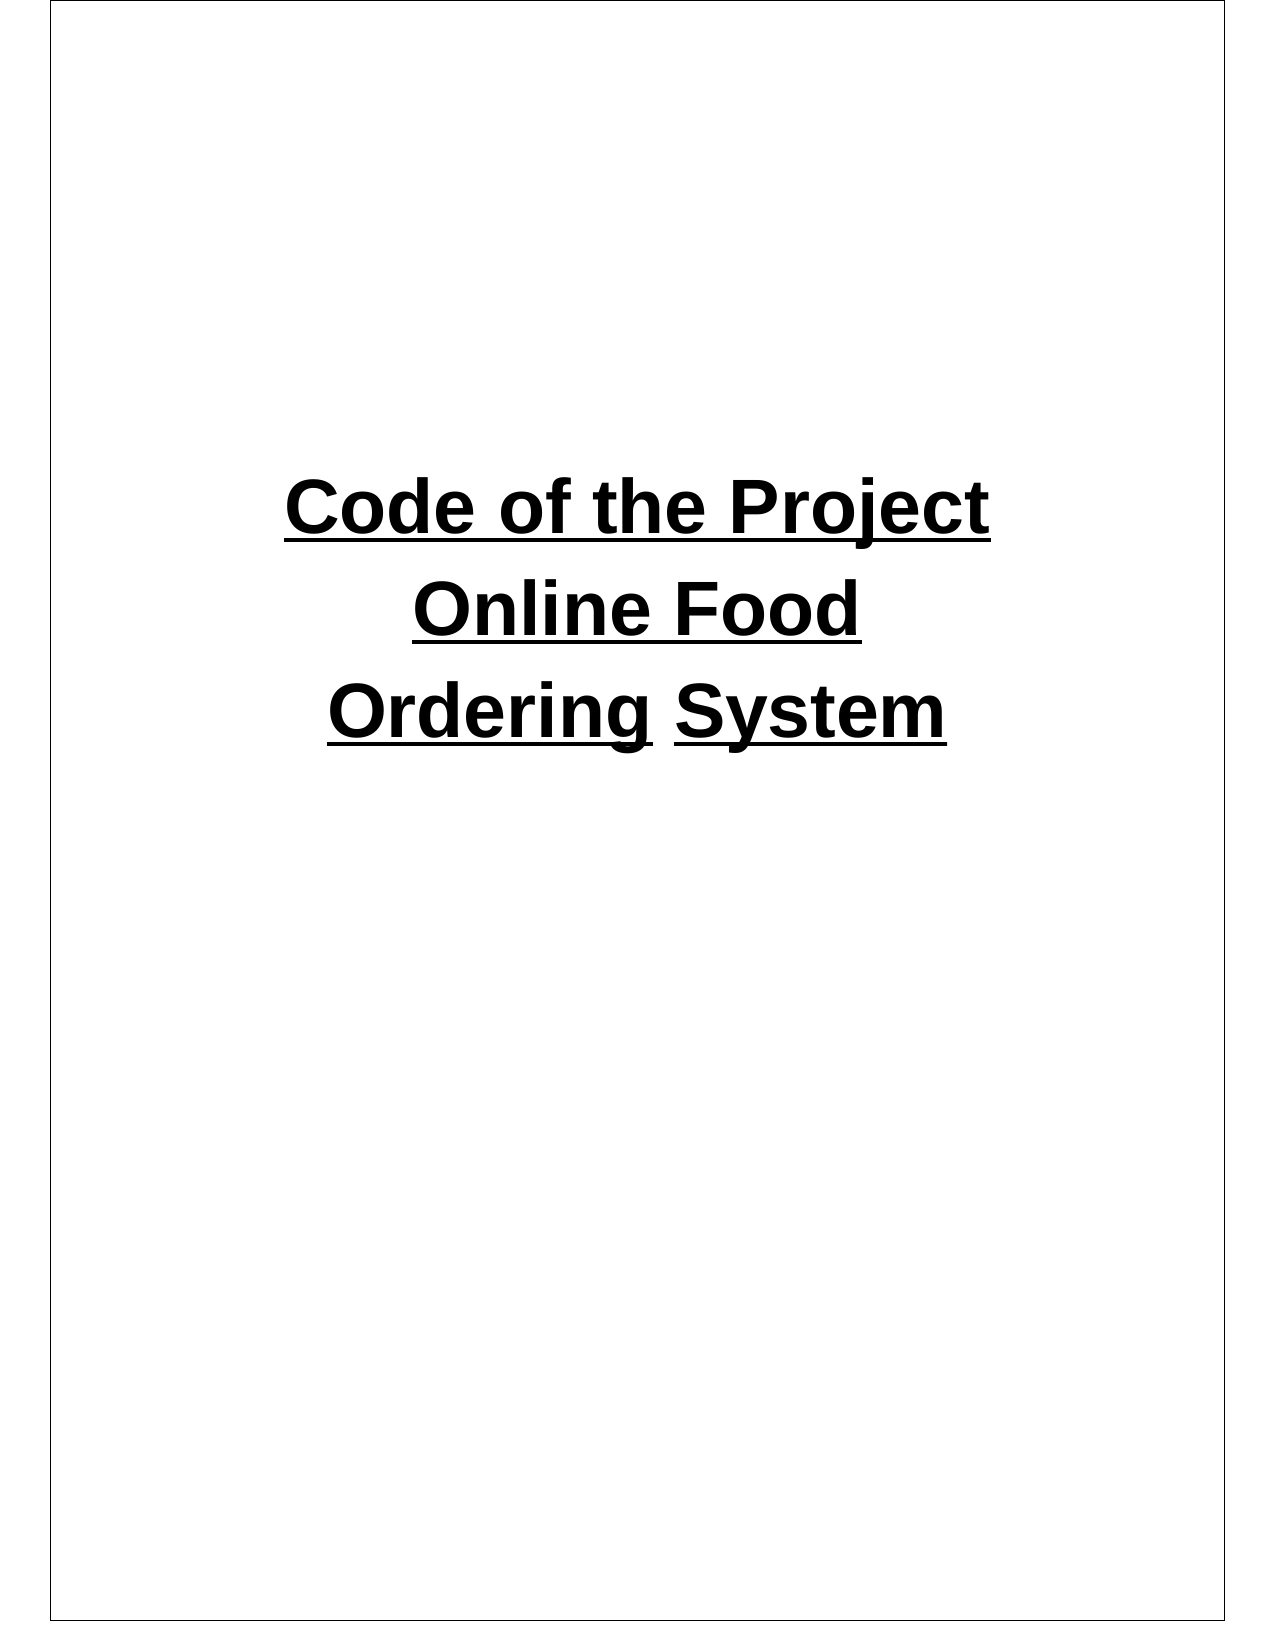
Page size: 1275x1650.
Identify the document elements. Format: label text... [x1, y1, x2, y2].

subtitle Code of the Project Online Food Ordering System [239, 462, 1034, 754]
